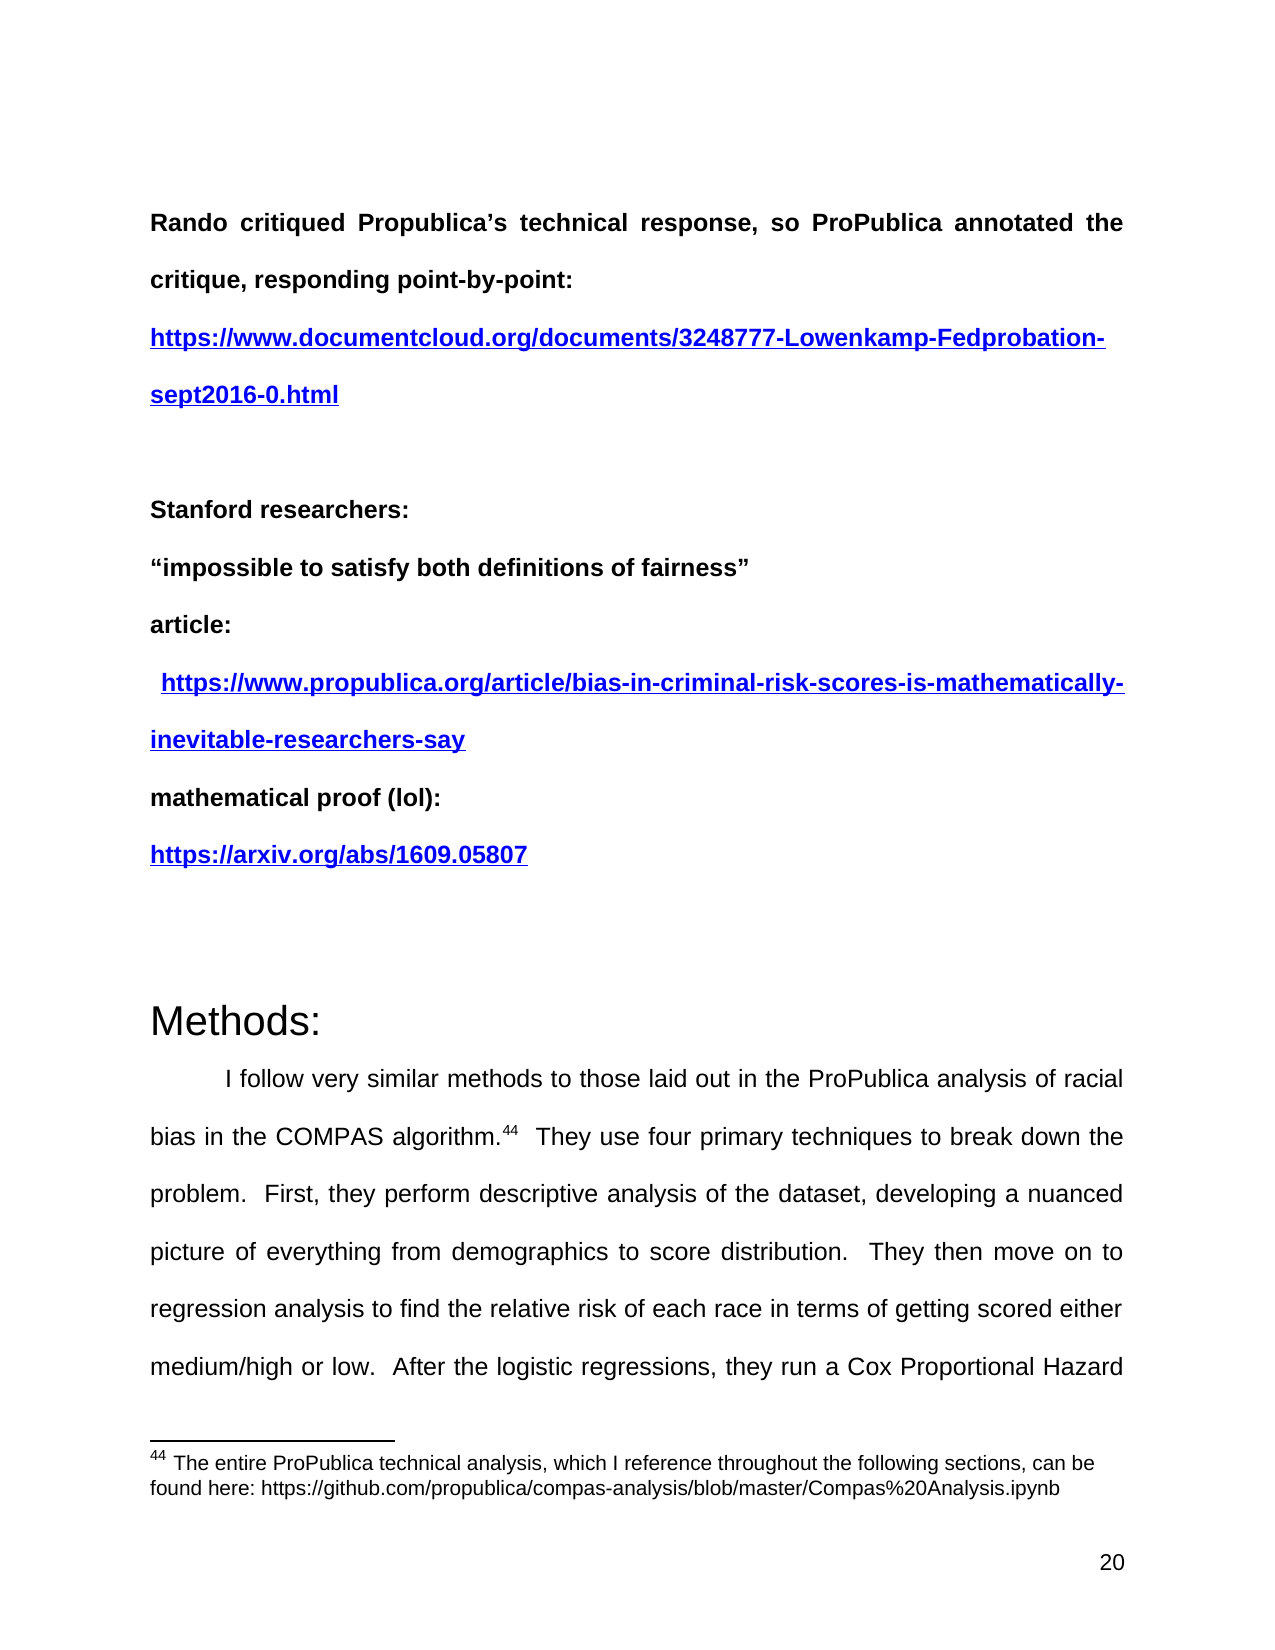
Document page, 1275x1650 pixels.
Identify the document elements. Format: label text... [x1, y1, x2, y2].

text “impossible to satisfy both definitions of fairness” [150, 552, 1125, 581]
text https://www.documentcloud.org/documents/3248777-Lowenkamp-Fedprobation-sept2016-0.html [150, 322, 1125, 409]
text https://www.propublica.org/article/bias-in-criminal-risk-scores-is-mathematically-inevitable-researchers-say [150, 667, 1125, 754]
text Rando critiqued Propublica’s technical response, so ProPublica annotated the critique, responding point-by-point: [150, 207, 1125, 294]
text https://arxiv.org/abs/1609.05807 [150, 840, 1125, 869]
subtitle Methods: [150, 997, 1125, 1044]
text Stanford researchers: [150, 495, 1125, 524]
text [150, 1064, 1125, 1381]
text article: [150, 610, 1125, 639]
text mathematical proof (lol): [150, 782, 1125, 811]
